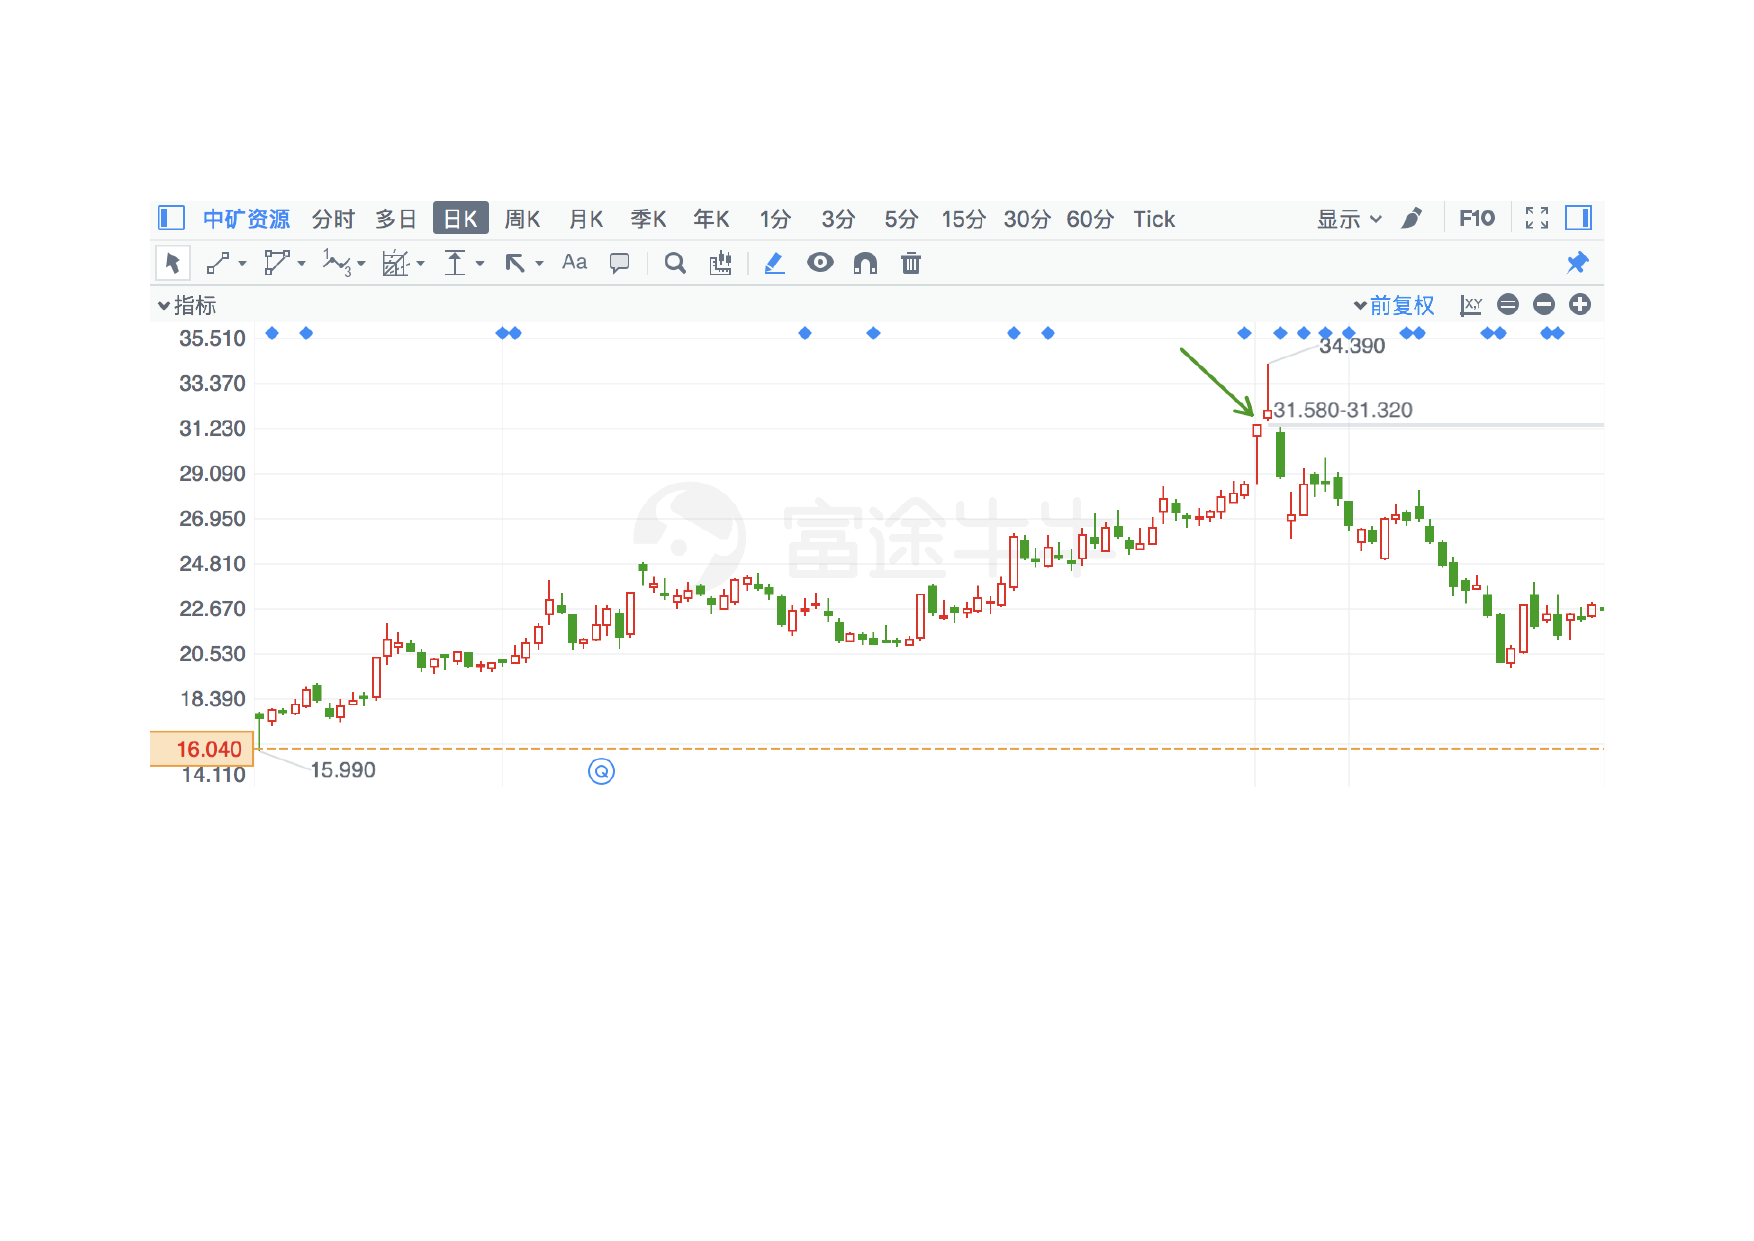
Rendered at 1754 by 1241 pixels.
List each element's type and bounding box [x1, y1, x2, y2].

picture [150, 201, 1605, 787]
